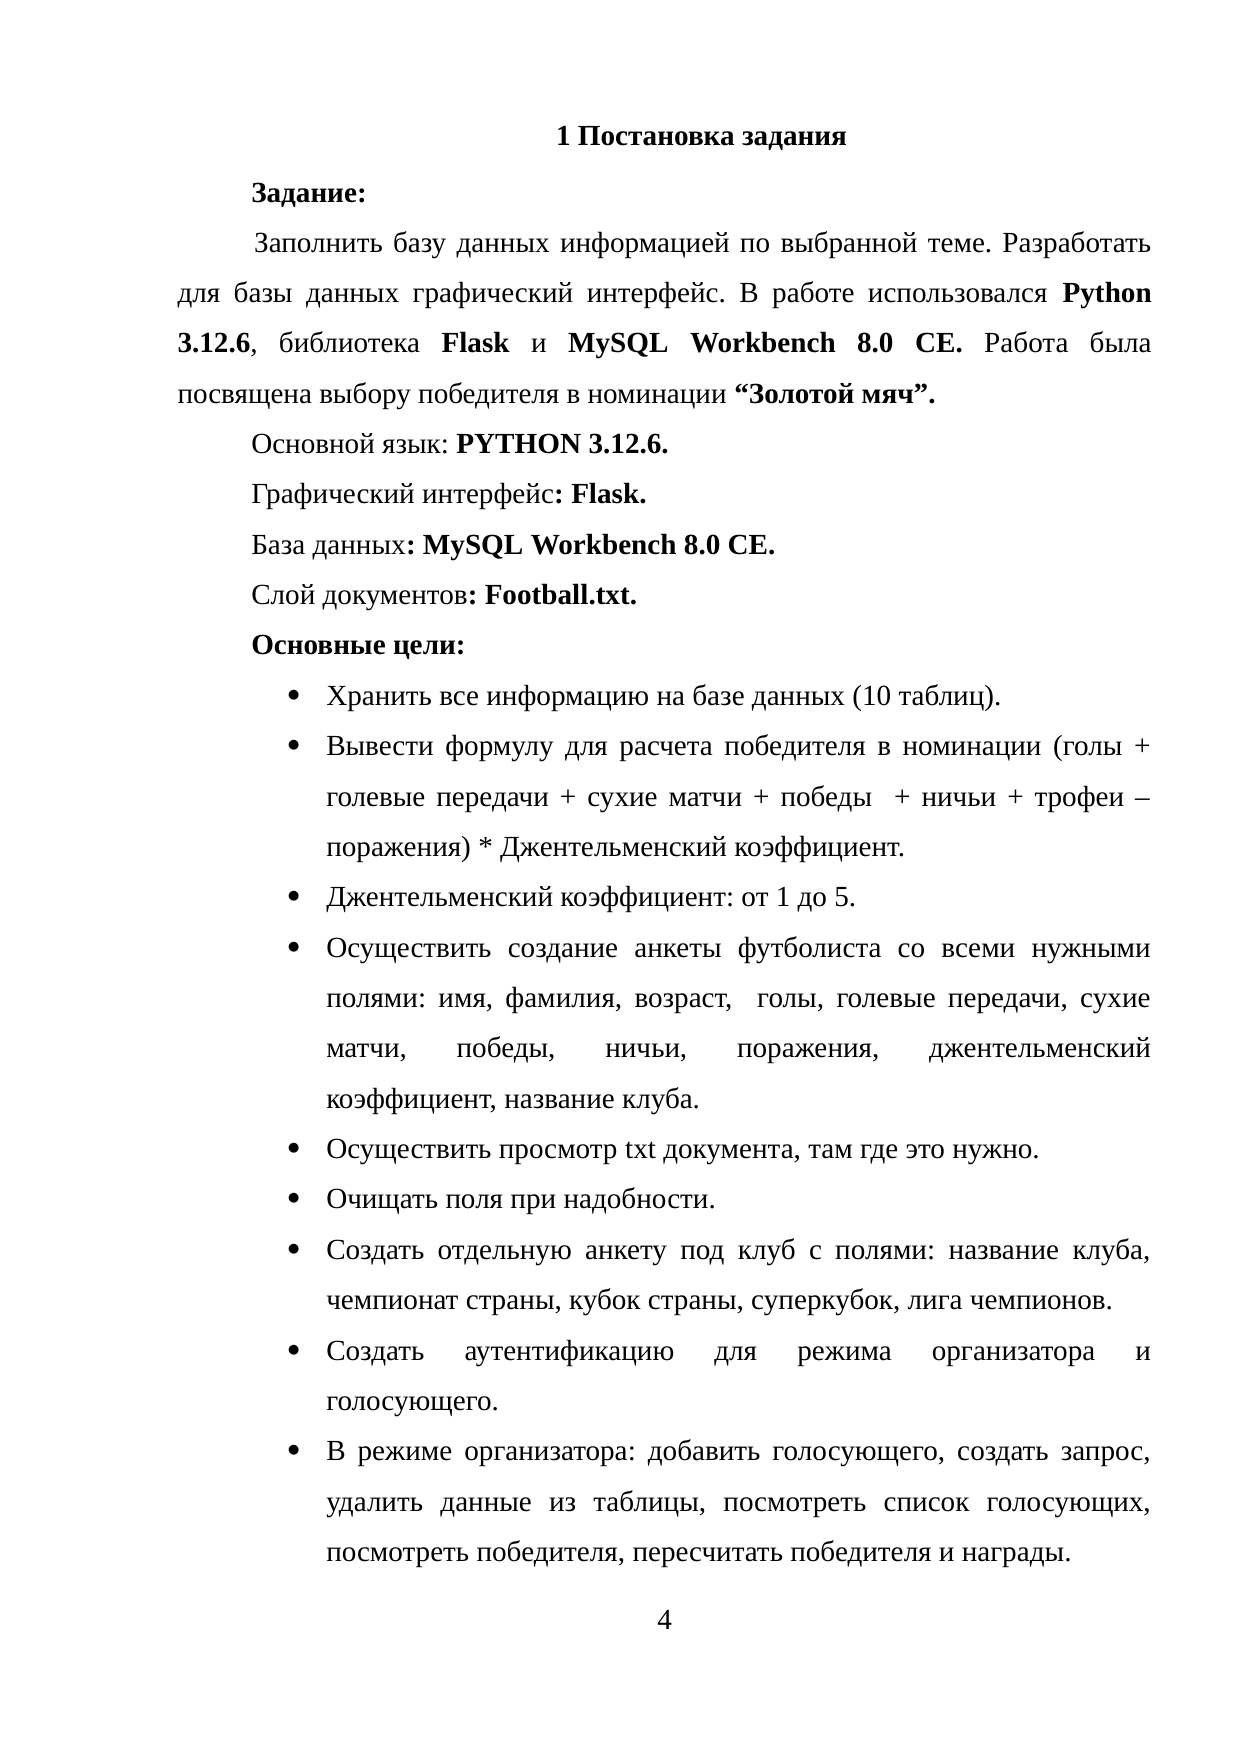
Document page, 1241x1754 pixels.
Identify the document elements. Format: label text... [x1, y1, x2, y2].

list Джентельменский коэффициент: от 1 до 5. [288, 879, 1152, 913]
list В режиме организатора: добавить голосующего, создать запрос, удалить данные из таблицы, посмотреть список голосующих, посмотреть победителя, пересчитать победителя и награды. [288, 1433, 1152, 1568]
text Основные цели: [177, 627, 1152, 661]
subtitle 1 Постановка задания [177, 118, 1152, 152]
list Создать аутентификацию для режима организатора и голосующего. [288, 1333, 1152, 1417]
list Создать отдельную анкету под клуб с полями: название клуба, чемпионат страны, кубок страны, суперкубок, лига чемпионов. [288, 1232, 1152, 1316]
text Задание: [177, 175, 1152, 208]
list Вывести формулу для расчета победителя в номинации (голы + голевые передачи + сухие матчи + победы + ничьи + трофеи – поражения) * Джентельменский коэффициент. [288, 728, 1152, 862]
text База данных: MySQL Workbench 8.0 CE. [177, 527, 1152, 560]
text Заполнить базу данных информацией по выбранной теме. Разработать для базы данных графический интерфейс. В работе использовался Python 3.12.6, библиотека Flask и MySQL Workbench 8.0 CE. Работа была посвящена выбору победителя в номинации “Золотой мяч”. [177, 225, 1152, 409]
list Осуществить создание анкеты футболиста со всеми нужными полями: имя, фамилия, возраст, голы, голевые передачи, сухие матчи, победы, ничьи, поражения, джентельменский коэффициент, название клуба. [288, 930, 1152, 1114]
text Основной язык: PYTHON 3.12.6. [177, 426, 1152, 460]
text Графический интерфейс: Flask. [177, 477, 1152, 510]
text Слой документов: Football.txt. [177, 577, 1152, 611]
list Хранить все информацию на базе данных (10 таблиц). [288, 678, 1152, 711]
list Осуществить просмотр txt документа, там где это нужно. [288, 1131, 1152, 1165]
list Очищать поля при надобности. [288, 1181, 1152, 1215]
